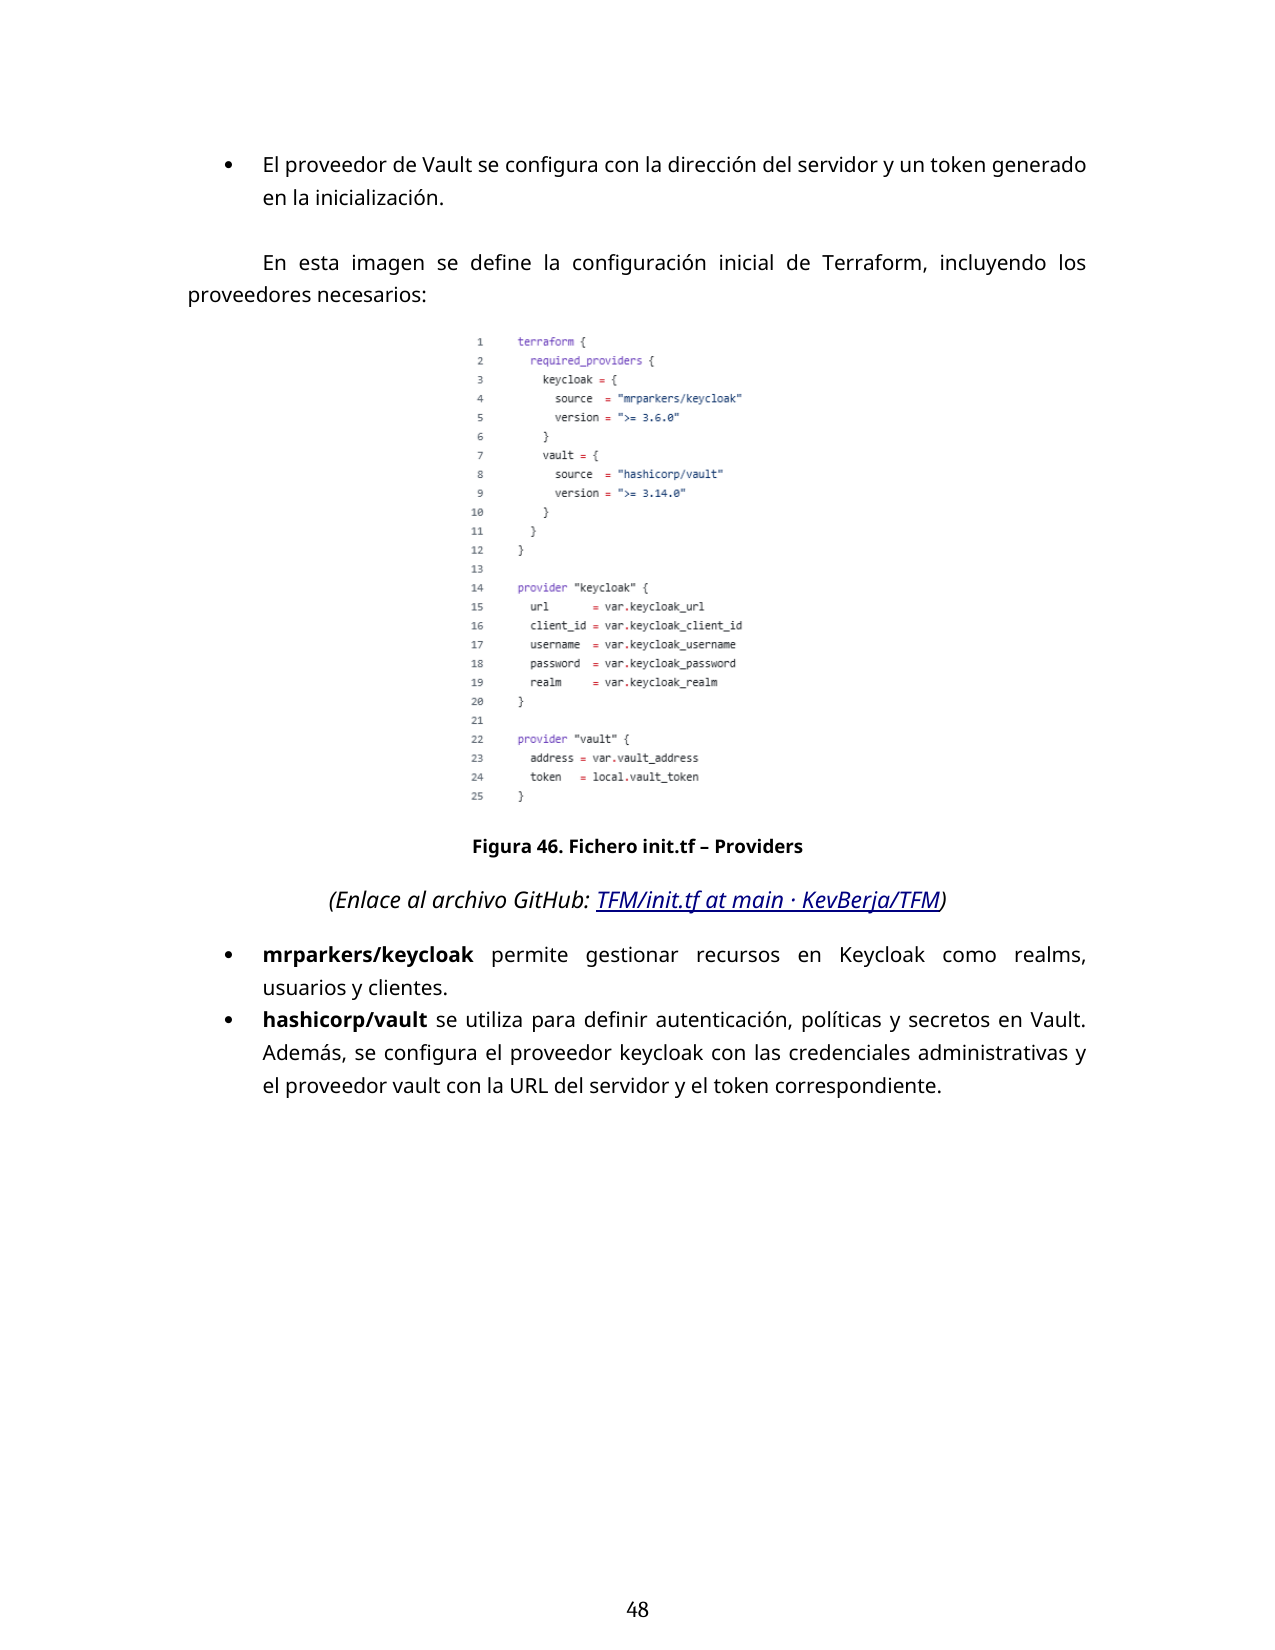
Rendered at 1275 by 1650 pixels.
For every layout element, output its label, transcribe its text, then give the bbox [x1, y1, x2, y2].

list El proveedor de Vault se configura con la dirección del servidor y un token generado en la inicialización. [225, 150, 1087, 211]
picture [460, 333, 816, 805]
list mrparkers/keycloak permite gestionar recursos en Keycloak como realms, usuarios y clientes. [225, 940, 1087, 1001]
list hashicorp/vault se utiliza para definir autenticación, políticas y secretos en Vault. Además, se configura el proveedor keycloak con las credenciales administrativas y el proveedor vault con la URL del servidor y el token correspondiente. [225, 1006, 1087, 1099]
text (Enlace al archivo GitHub: TFM/init.tf at main · KevBerja/TFM) [187, 883, 1087, 915]
text Figura 46. Fichero init.tf – Providers [187, 833, 1087, 858]
text En esta imagen se define la configuración inicial de Terraform, incluyendo los proveedores necesarios: [187, 248, 1087, 309]
